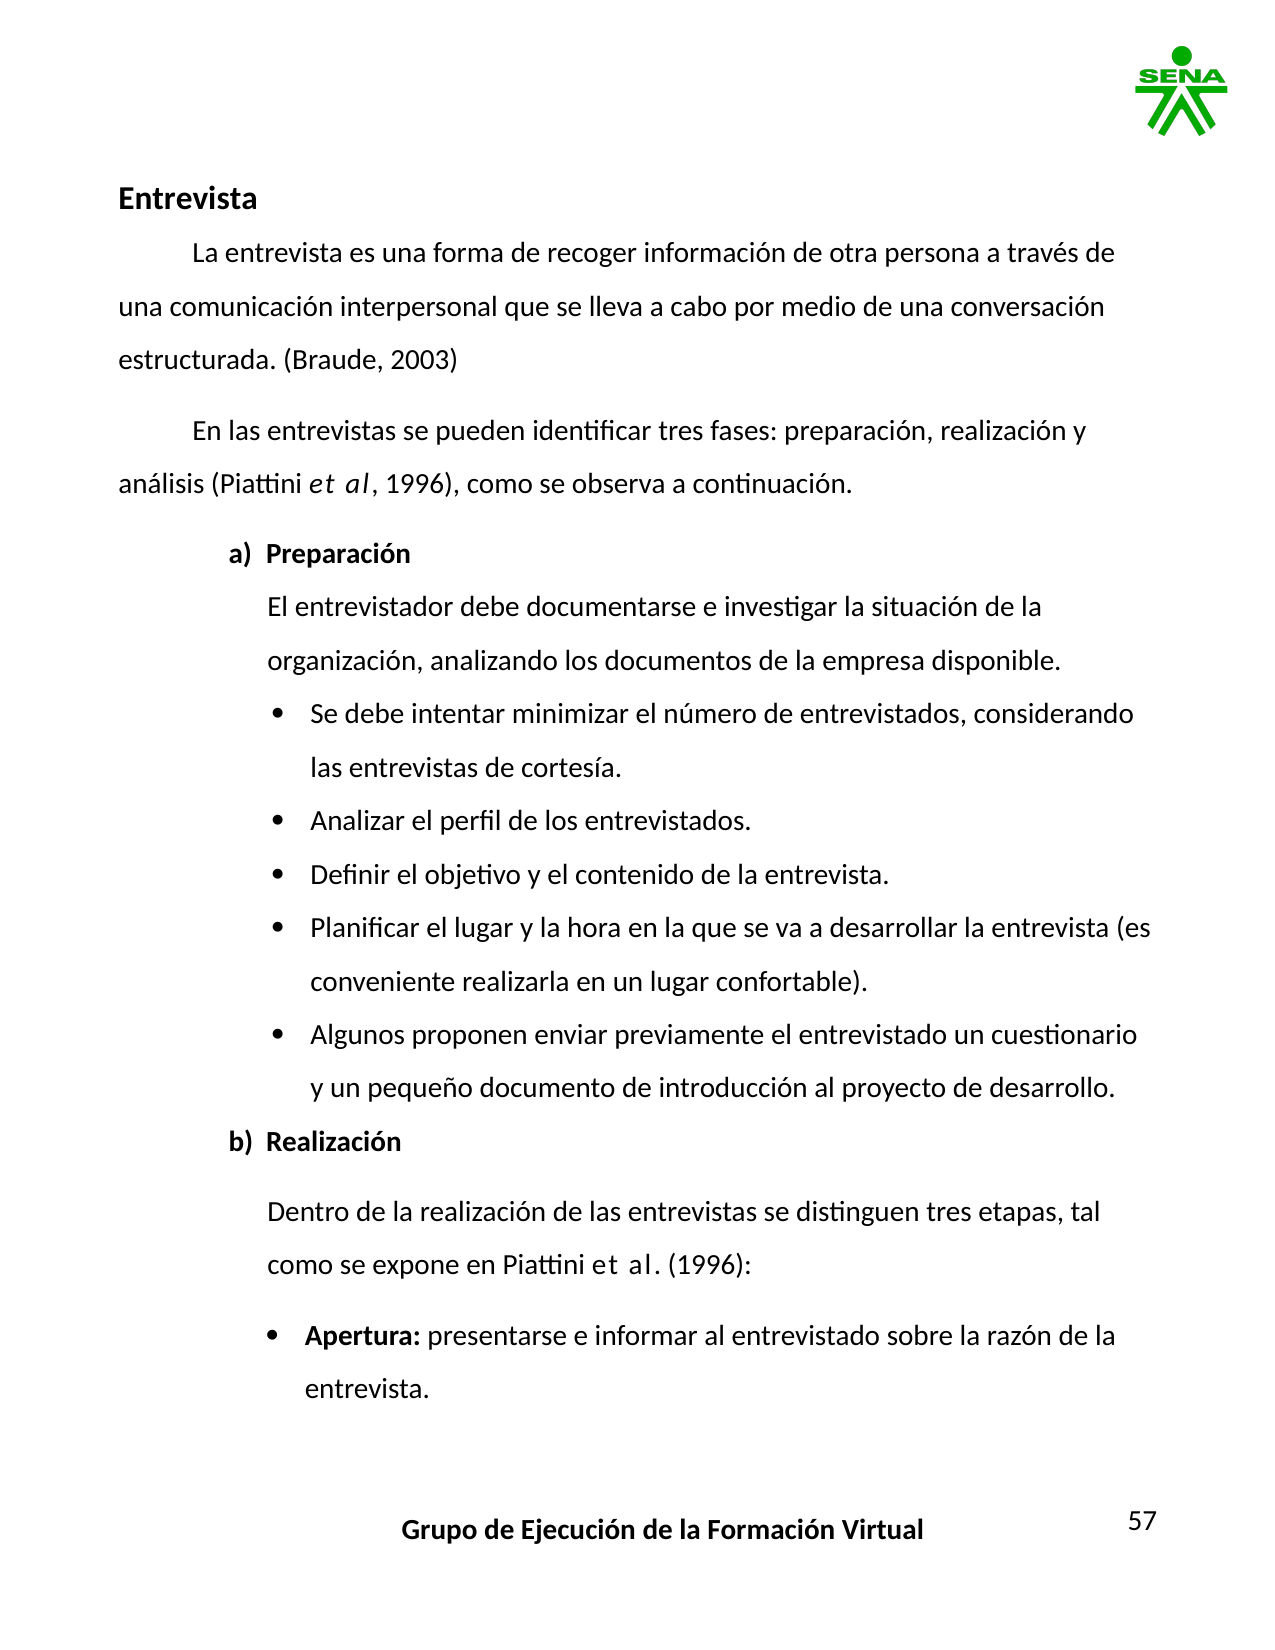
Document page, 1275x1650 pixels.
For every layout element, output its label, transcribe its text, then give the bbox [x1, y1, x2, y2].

text Dentro de la realización de las entrevistas se distinguen tres etapas, tal como se expone en Piattini et al. (1996): [267, 1193, 1157, 1282]
list Algunos proponen enviar previamente el entrevistado un cuestionario y un pequeño documento de introducción al proyecto de desarrollo. [273, 1016, 1157, 1105]
list Preparación [228, 535, 1157, 571]
list Definir el objetivo y el contenido de la entrevista. [273, 856, 1157, 891]
list Analizar el perfil de los entrevistados. [273, 802, 1157, 838]
list Apertura: presentarse e informar al entrevistado sobre la razón de la entrevista. [267, 1317, 1157, 1406]
subtitle Entrevista [118, 177, 1157, 218]
picture [1135, 46, 1228, 136]
list El entrevistador debe documentarse e investigar la situación de la organización, analizando los documentos de la empresa disponible. [267, 588, 1157, 678]
text La entrevista es una forma de recoger información de otra persona a través de una comunicación interpersonal que se lleva a cabo por medio de una conversación estructurada. (Braude, 2003) [118, 234, 1157, 377]
list Realización [228, 1123, 1157, 1158]
list Se debe intentar minimizar el número de entrevistados, considerando las entrevistas de cortesía. [273, 695, 1157, 784]
list Planificar el lugar y la hora en la que se va a desarrollar la entrevista (es conveniente realizarla en un lugar confortable). [273, 909, 1157, 998]
text En las entrevistas se pueden identificar tres fases: preparación, realización y análisis (Piattini et al, 1996), como se observa a continuación. [118, 412, 1157, 501]
